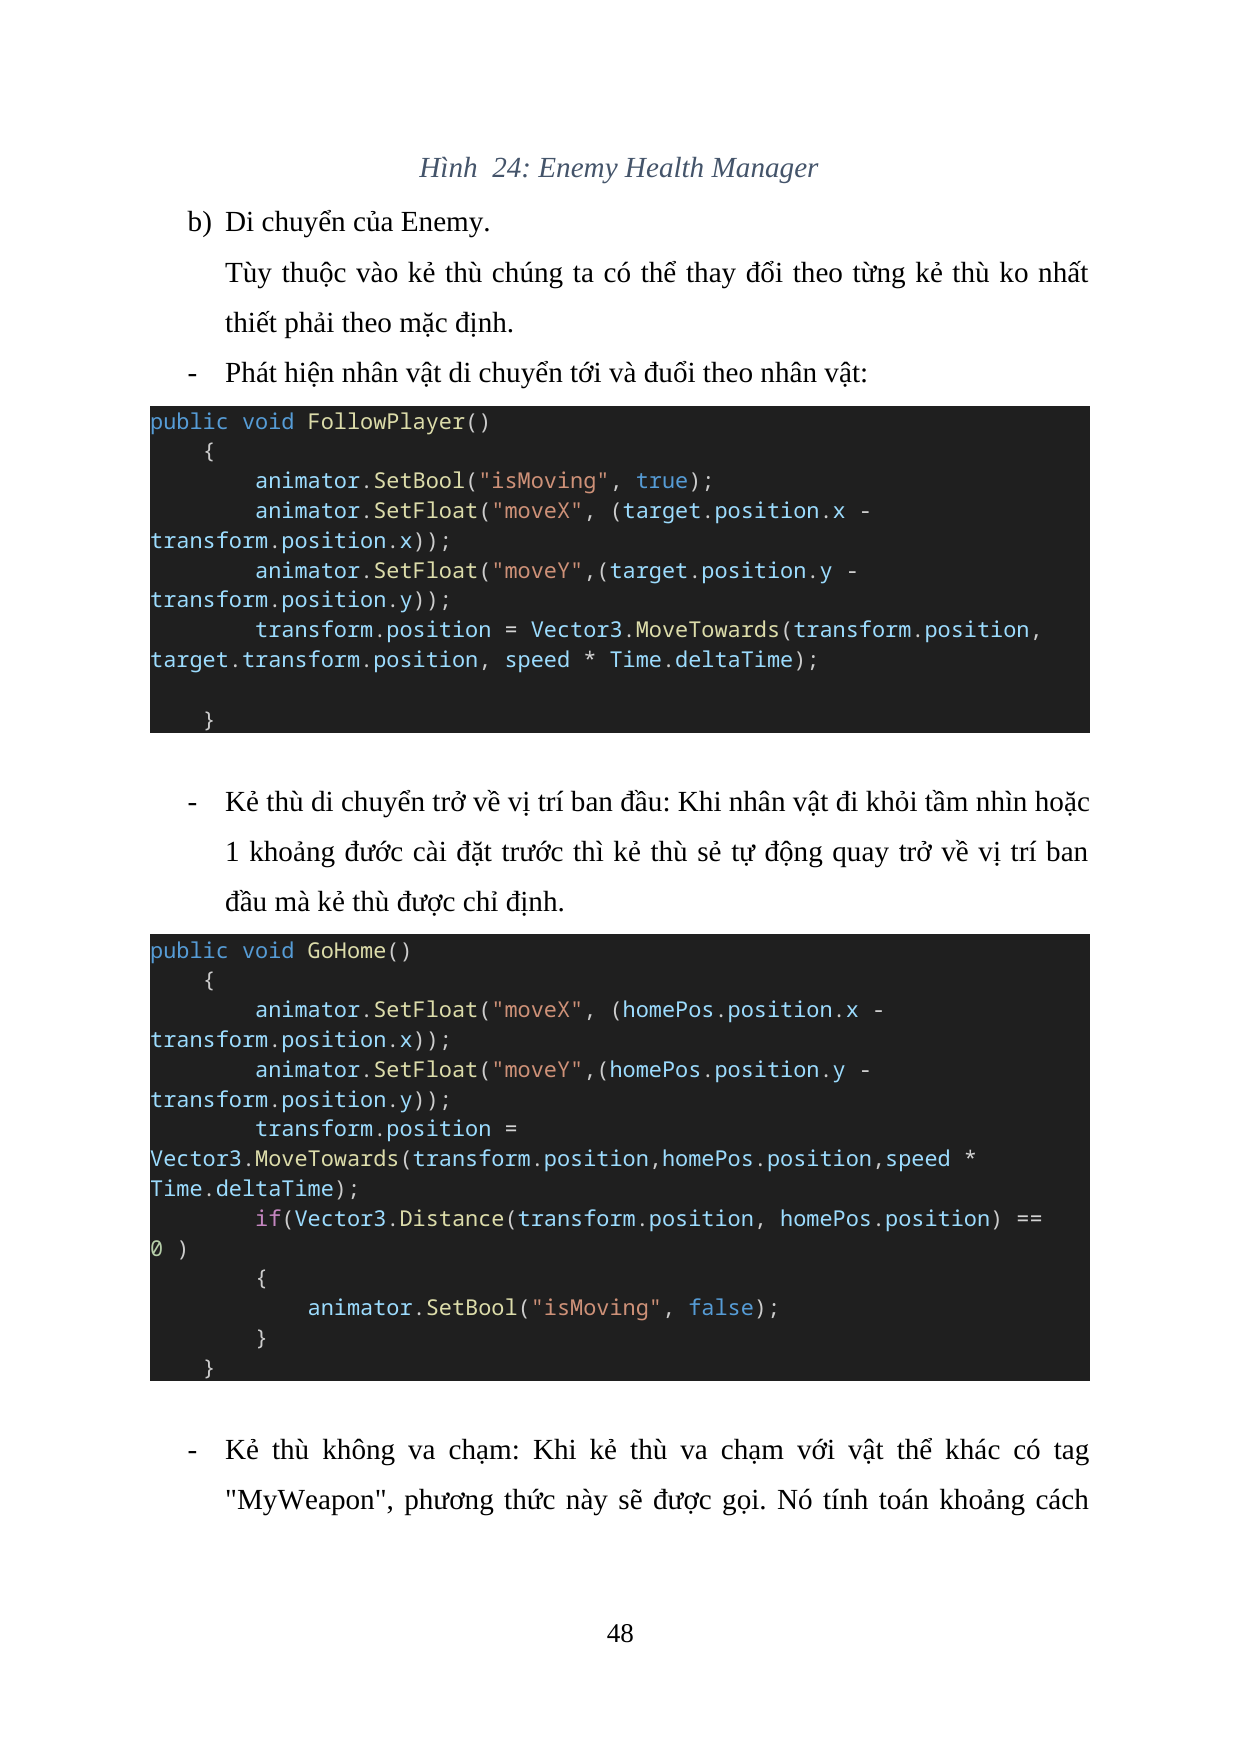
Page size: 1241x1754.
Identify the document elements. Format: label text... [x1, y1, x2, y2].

text public void FollowPlayer() [150, 406, 1090, 435]
text if(Vector3.Distance(transform.position, homePos.position) == 0 ) [150, 1203, 1090, 1262]
list Kẻ thù di chuyển trở về vị trí ban đầu: Khi nhân vật đi khỏi tầm nhìn hoặc 1 khoảng đước cài đặt trước thì kẻ thù sẻ tự động quay trở về vị trí ban đầu mà kẻ thù được chỉ định. [187, 784, 1090, 918]
list Tùy thuộc vào kẻ thù chúng ta có thể thay đổi theo từng kẻ thù ko nhất thiết phải theo mặc định. [225, 255, 1090, 338]
text animator.SetFloat("moveX", (target.position.x - transform.position.x)); [150, 495, 1090, 554]
text { [150, 435, 1090, 465]
text animator.SetFloat("moveY",(homePos.position.y - transform.position.y)); [150, 1054, 1090, 1113]
text transform.position = Vector3.MoveTowards(transform.position,homePos.position,speed * Time.deltaTime); [150, 1113, 1090, 1203]
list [187, 1432, 1090, 1516]
list Di chuyển của Enemy. [187, 204, 1090, 238]
text { [150, 964, 1090, 994]
text transform.position = Vector3.MoveTowards(transform.position, target.transform.position, speed * Time.deltaTime); [150, 614, 1090, 674]
text { [150, 1262, 1090, 1292]
text } [150, 1352, 1090, 1381]
text animator.SetBool("isMoving", true); [150, 465, 1090, 495]
text } [150, 1322, 1090, 1352]
list Phát hiện nhân vật di chuyển tới và đuổi theo nhân vật: [187, 355, 1090, 389]
text Hình 24: Enemy Health Manager [150, 150, 1090, 183]
text animator.SetBool("isMoving", false); [150, 1292, 1090, 1322]
text } [150, 703, 1090, 733]
text public void GoHome() [150, 934, 1090, 964]
text animator.SetFloat("moveY",(target.position.y - transform.position.y)); [150, 554, 1090, 614]
text animator.SetFloat("moveX", (homePos.position.x - transform.position.x)); [150, 994, 1090, 1054]
